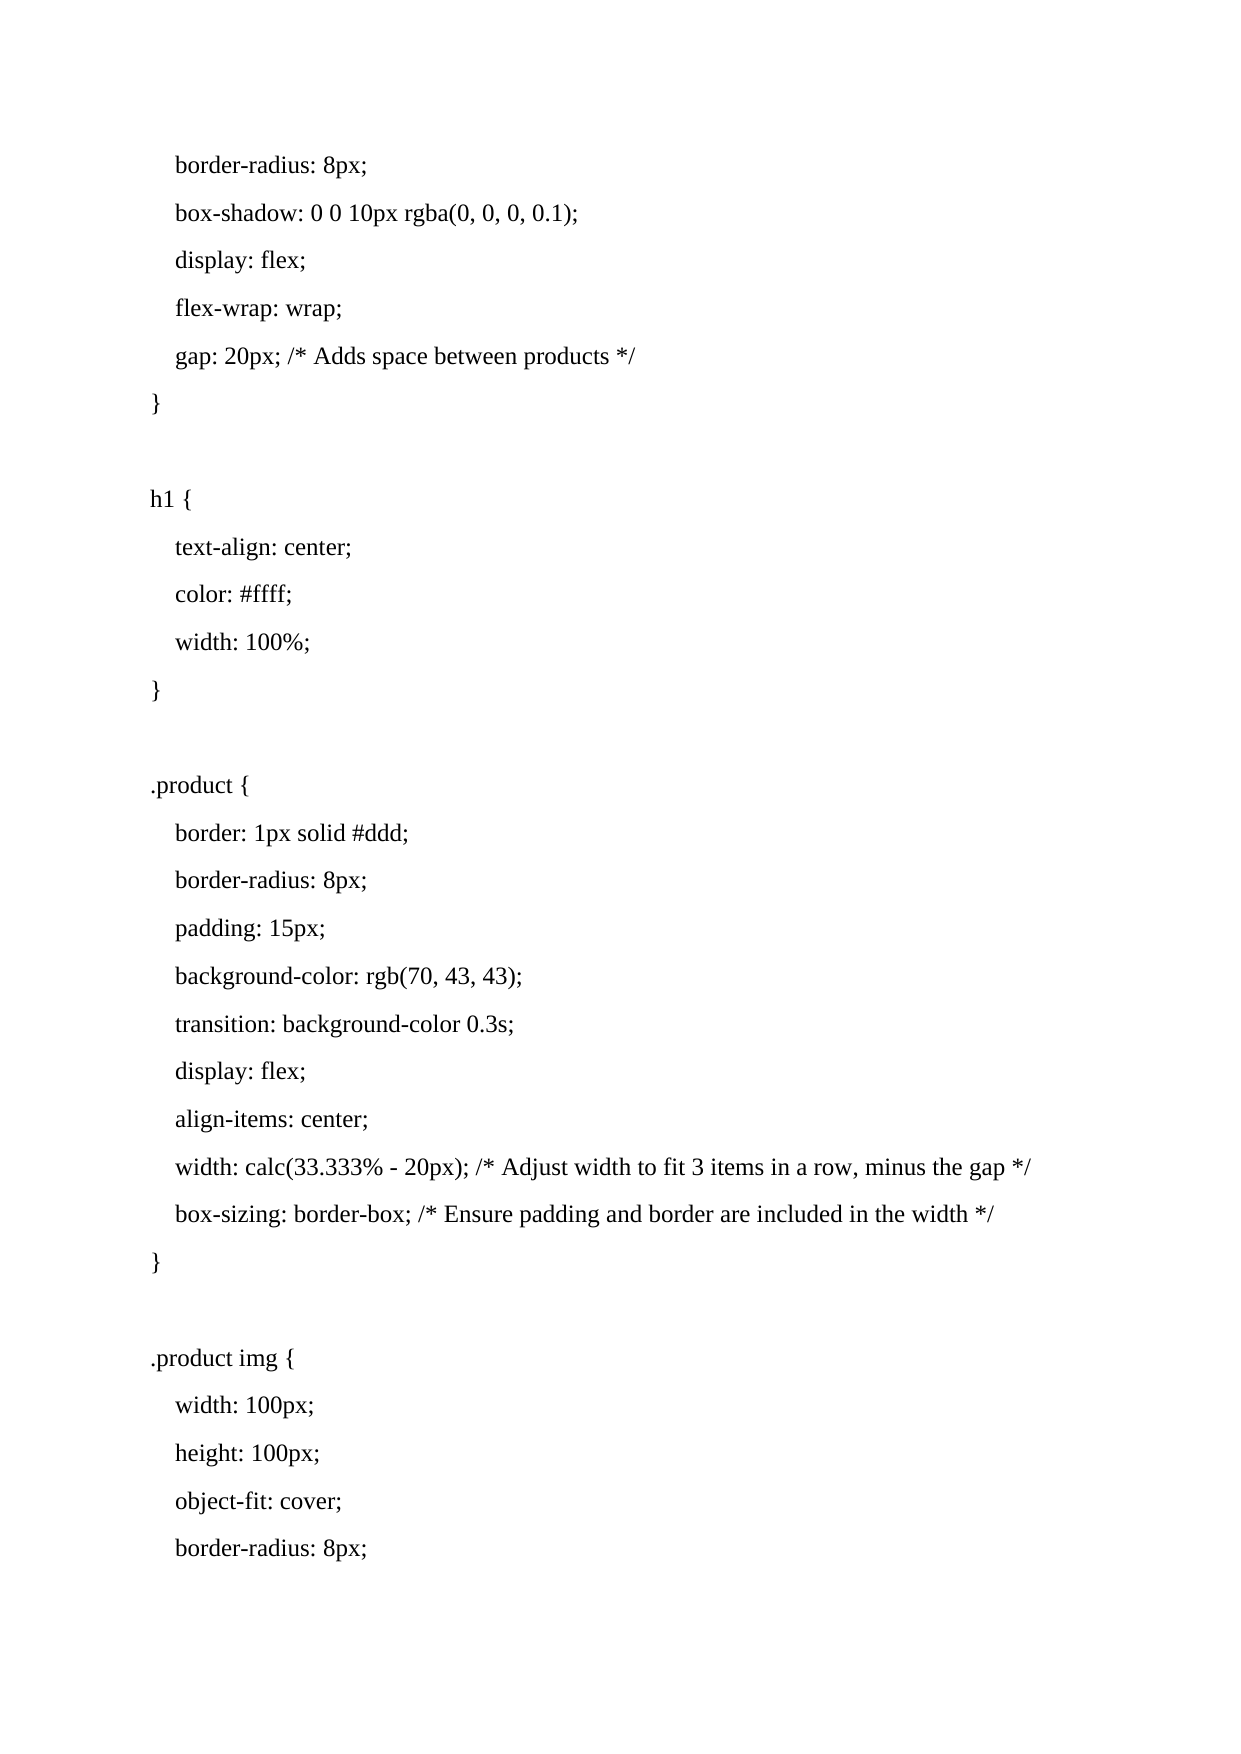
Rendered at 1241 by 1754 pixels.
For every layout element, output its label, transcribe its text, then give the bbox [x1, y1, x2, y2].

text width: 100%; [150, 627, 1090, 656]
text transition: background-color 0.3s; [150, 1009, 1090, 1037]
text display: flex; [150, 245, 1090, 274]
text gap: 20px; /* Adds space between products */ [150, 341, 1090, 369]
text padding: 15px; [150, 913, 1090, 942]
text border: 1px solid #ddd; [150, 818, 1090, 847]
text .product { [150, 770, 1090, 799]
text border-radius: 8px; [150, 866, 1090, 894]
text height: 100px; [150, 1438, 1090, 1467]
text display: flex; [150, 1056, 1090, 1085]
text align-items: center; [150, 1104, 1090, 1133]
text width: calc(33.333% - 20px); /* Adjust width to fit 3 items in a row, minus the gap */ [150, 1152, 1090, 1181]
text } [150, 388, 1090, 417]
text border-radius: 8px; [150, 1533, 1090, 1562]
text h1 { [150, 484, 1090, 513]
text object-fit: cover; [150, 1486, 1090, 1514]
text color: #ffff; [150, 579, 1090, 608]
text border-radius: 8px; [150, 150, 1090, 179]
text text-align: center; [150, 532, 1090, 560]
text box-sizing: border-box; /* Ensure padding and border are included in the width */ [150, 1199, 1090, 1228]
text .product img { [150, 1343, 1090, 1371]
text } [150, 1247, 1090, 1276]
text background-color: rgb(70, 43, 43); [150, 961, 1090, 990]
text box-shadow: 0 0 10px rgba(0, 0, 0, 0.1); [150, 198, 1090, 226]
text } [150, 675, 1090, 703]
text flex-wrap: wrap; [150, 293, 1090, 322]
text width: 100px; [150, 1390, 1090, 1419]
